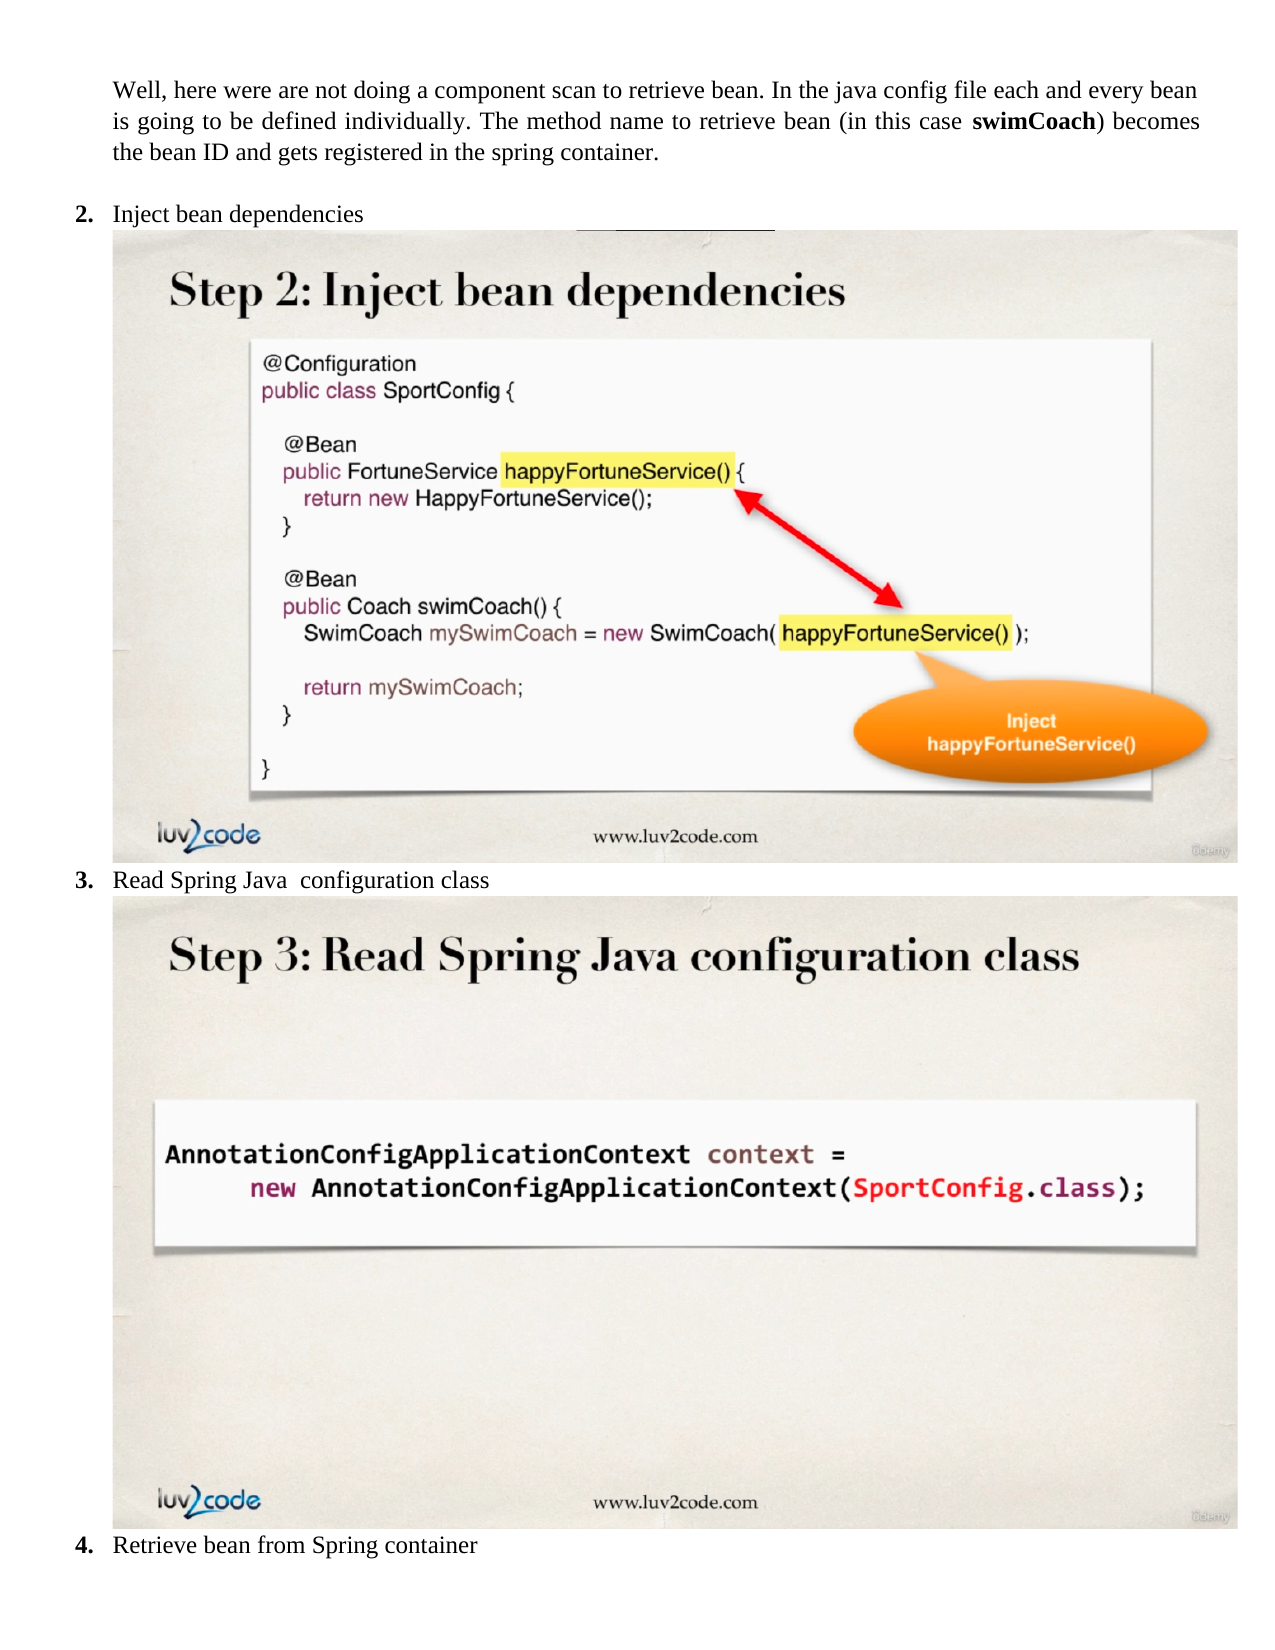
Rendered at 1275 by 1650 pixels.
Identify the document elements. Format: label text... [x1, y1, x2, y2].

list Well, here were are not doing a component scan to retrieve bean. In the java config file each and every bean is going to be defined individually. The method name to retrieve bean (in this case swimCoach) becomes the bean ID and gets registered in the spring container. [112, 75, 1200, 166]
list Inject bean dependencies [75, 199, 1200, 228]
list Read Spring Java configuration class [75, 865, 1200, 894]
picture [112, 896, 1238, 1529]
picture [112, 230, 1238, 863]
list Retrieve bean from Spring container [75, 1531, 1200, 1559]
